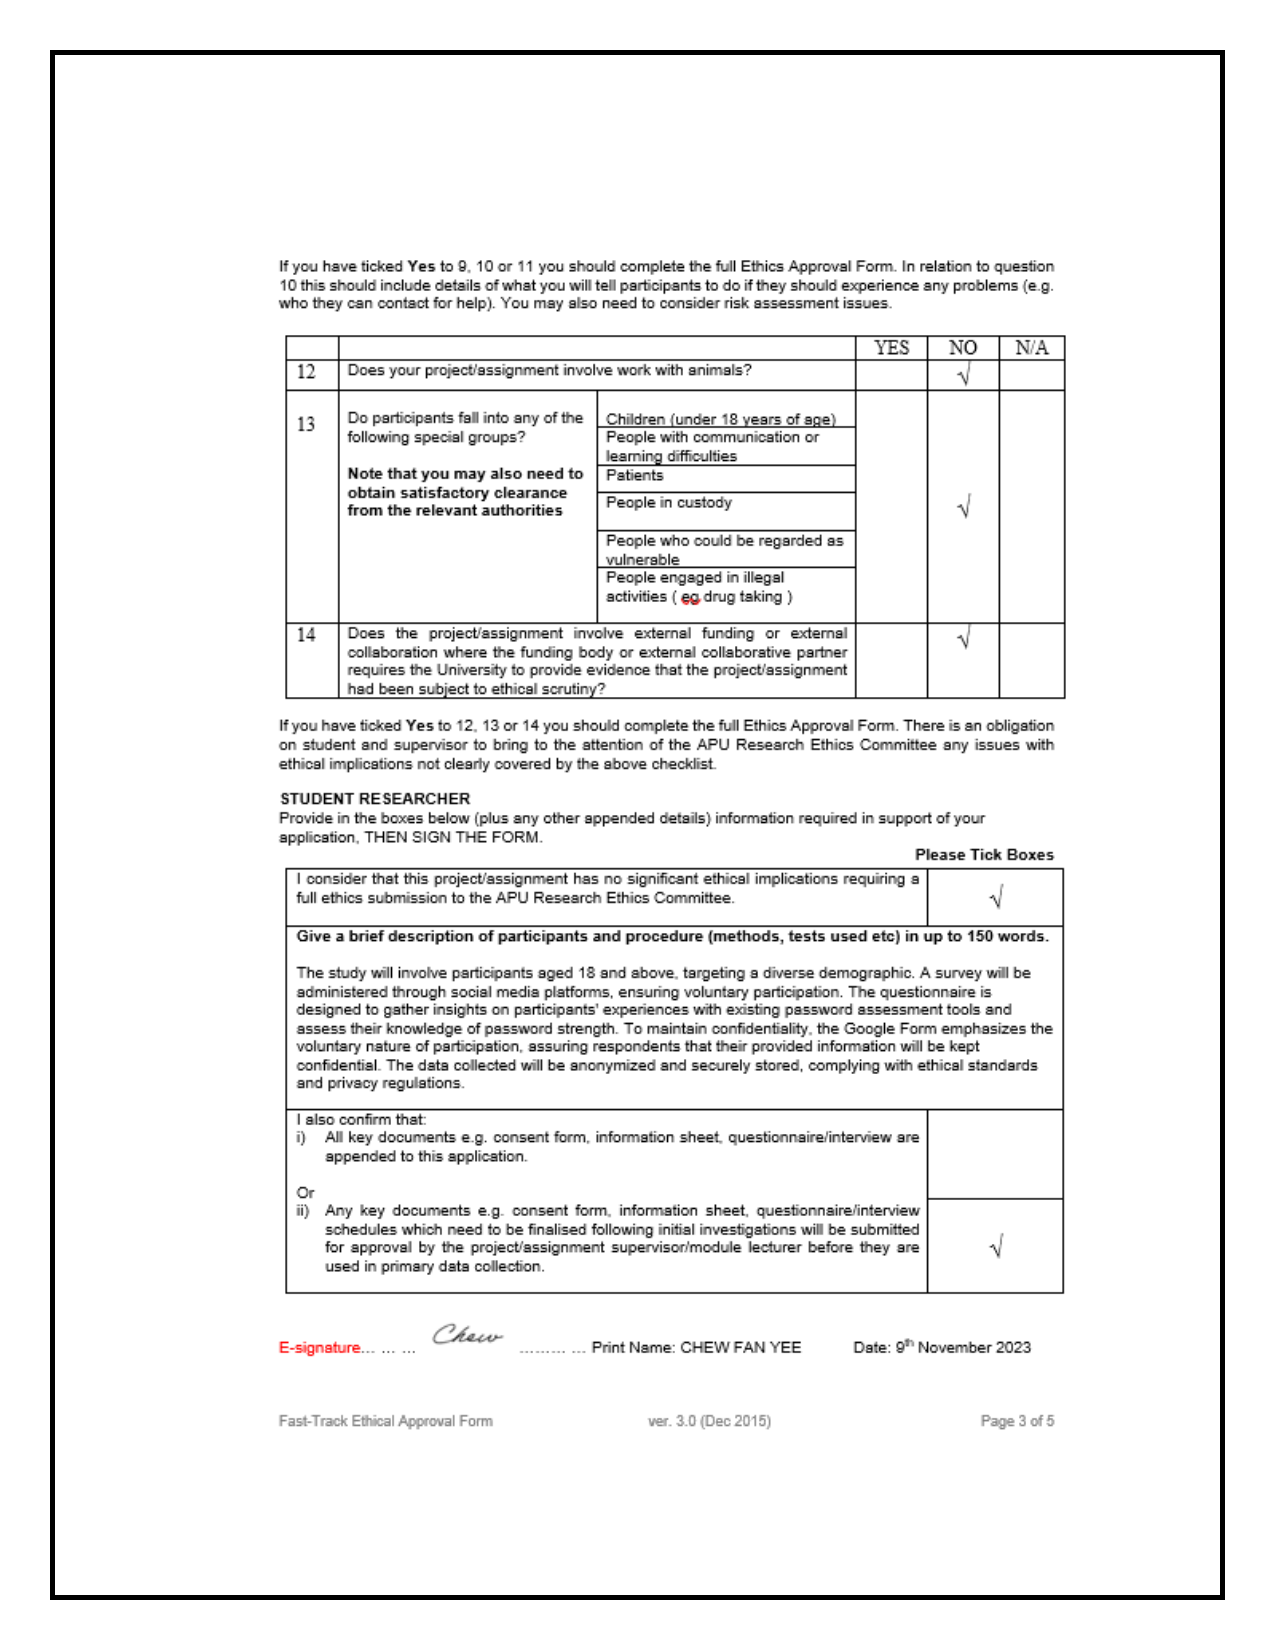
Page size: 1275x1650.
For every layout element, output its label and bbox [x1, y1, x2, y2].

picture [174, 150, 1101, 1444]
